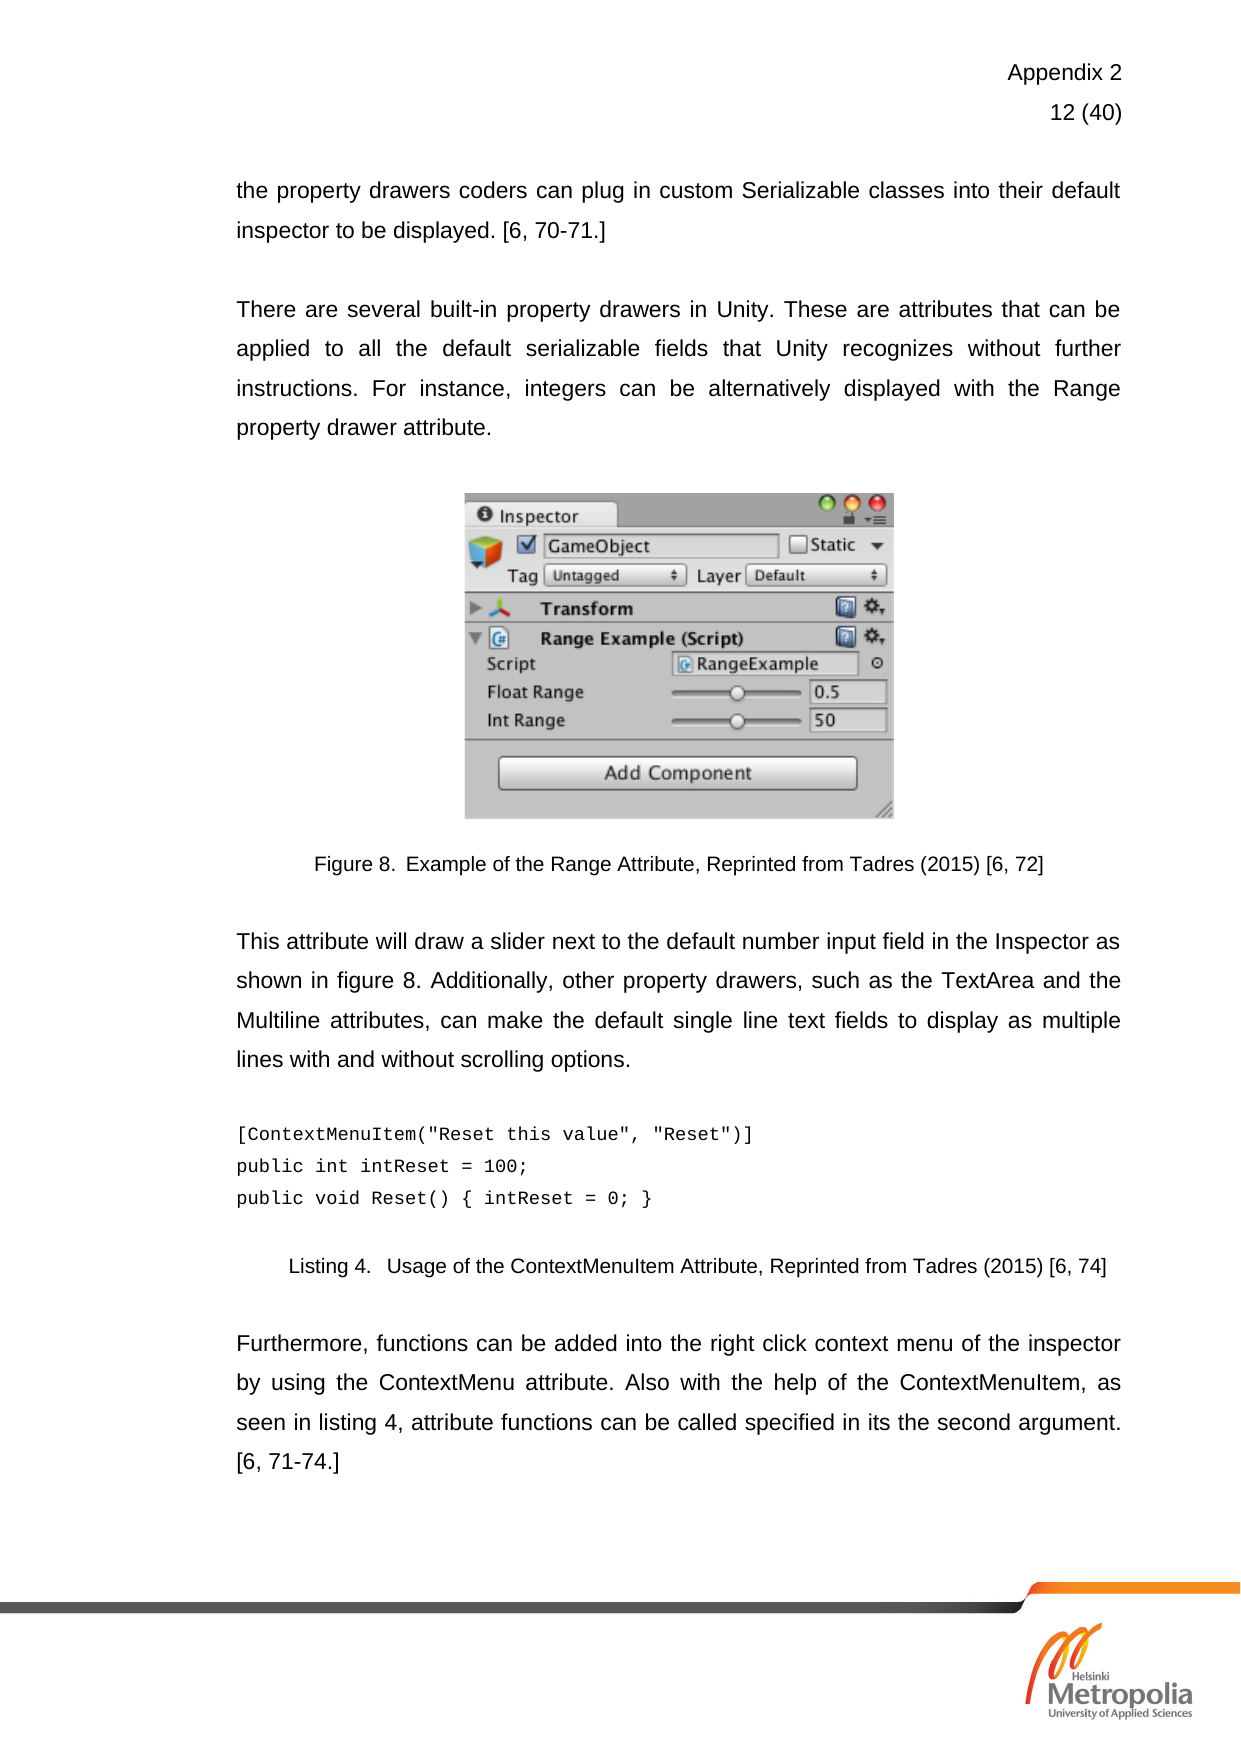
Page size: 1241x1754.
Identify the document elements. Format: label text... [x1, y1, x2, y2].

picture [464, 493, 894, 819]
picture [0, 1582, 1241, 1720]
text Example of the Range Attribute, Reprinted from Tadres (2015) [6, 72] [236, 852, 1122, 876]
list public int intReset = 100; [236, 1157, 1122, 1178]
text Furthermore, functions can be added into the right click context menu of the inspector by using the ContextMenu attribute. Also with the help of the ContextMenuItem, as seen in listing 4, attribute functions can be called specified in its the second argument. [6, 71-74.] [236, 1330, 1122, 1475]
text There are several built-in property drawers in Unity. These are attributes that can be applied to all the default serializable fields that Unity recognizes without further instructions. For instance, integers can be alternatively displayed with the Range property drawer attribute. [236, 296, 1122, 441]
text This attribute will draw a slider next to the default number input field in the Inspector as shown in figure 8. Additionally, other property drawers, such as the TextArea and the Multiline attributes, can make the default single line text fields to display as multiple lines with and without scrolling options. [236, 928, 1122, 1072]
list public void Reset() { intReset = 0; } [236, 1189, 1122, 1210]
list [ContextMenuItem("Reset this value", "Reset")] [236, 1125, 1122, 1146]
list Usage of the ContextMenuItem Attribute, Reprinted from Tadres (2015) [6, 74] [274, 1254, 1122, 1278]
